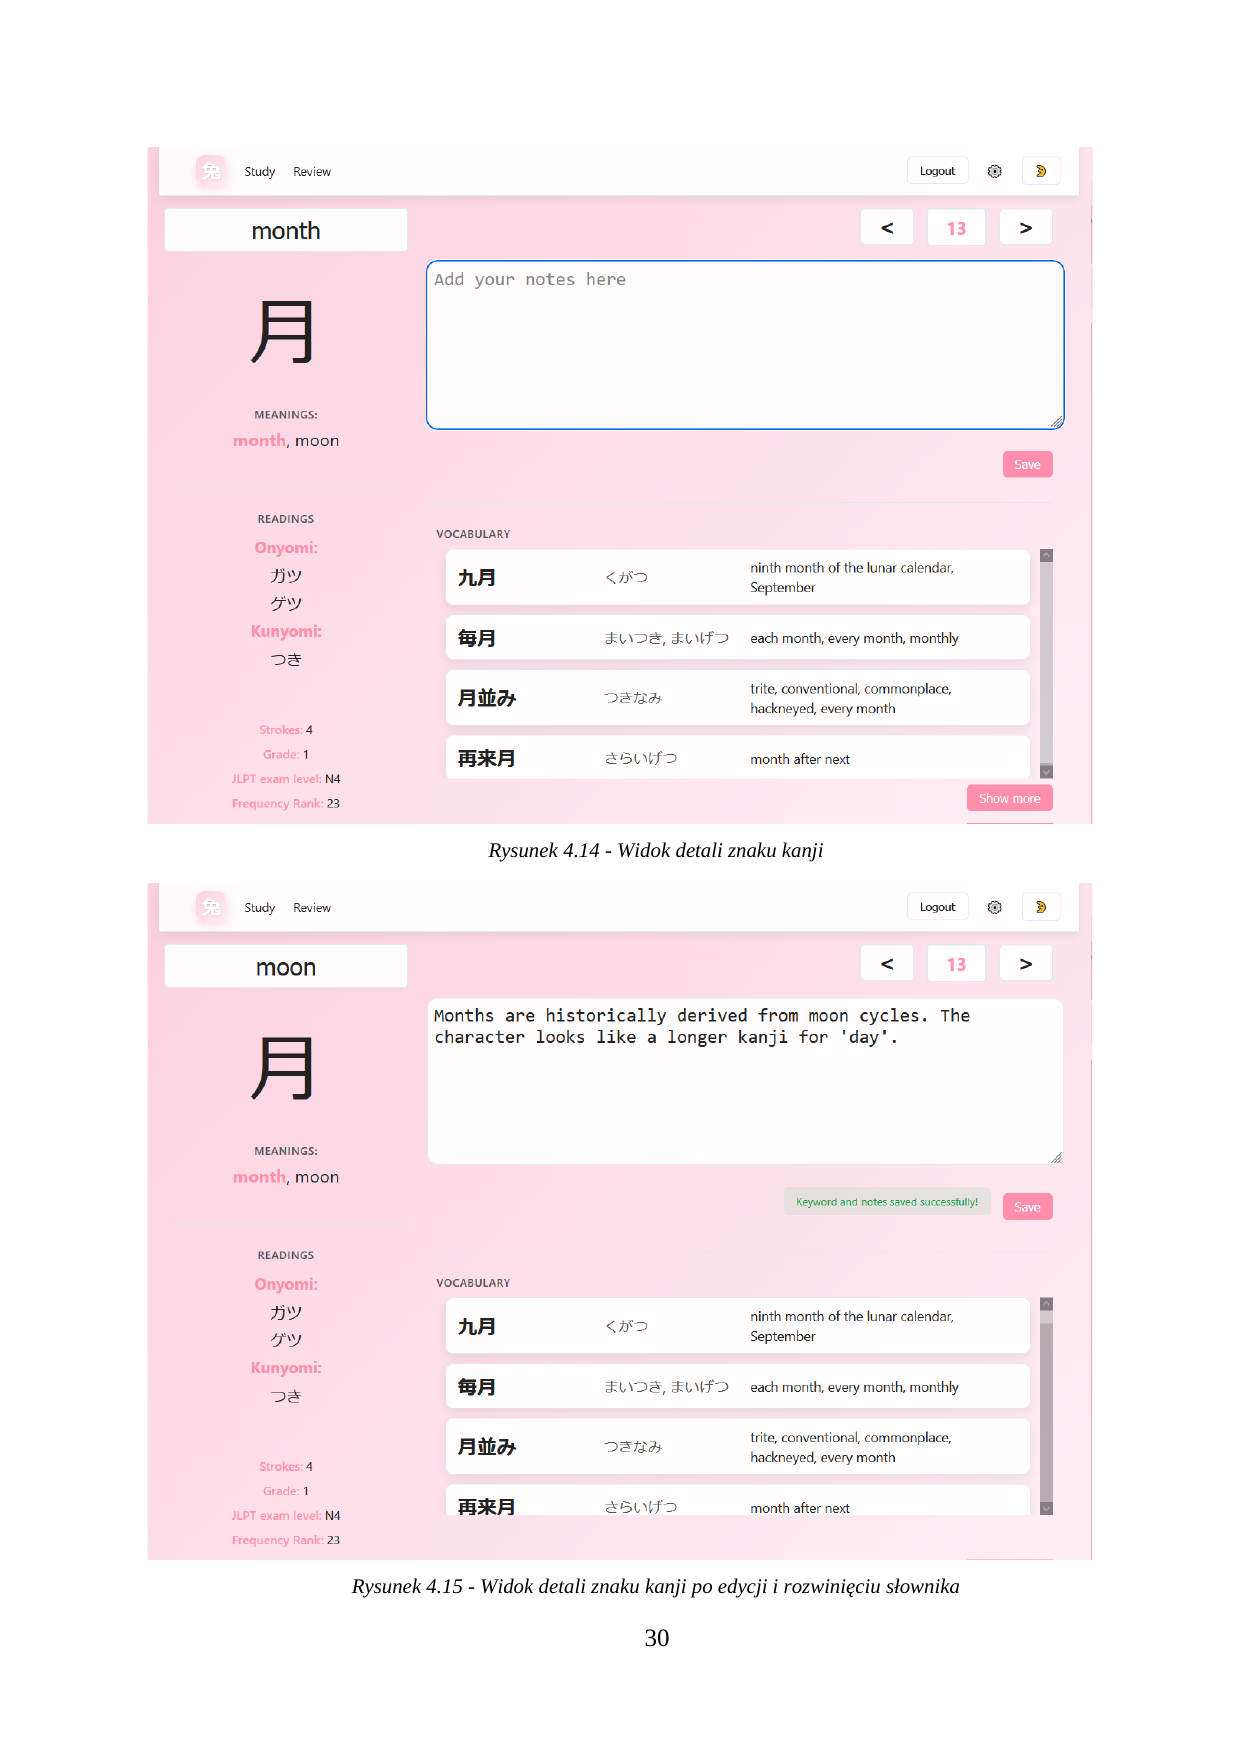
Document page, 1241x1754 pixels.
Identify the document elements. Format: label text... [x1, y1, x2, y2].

picture [147, 883, 1093, 1560]
picture [147, 147, 1093, 824]
